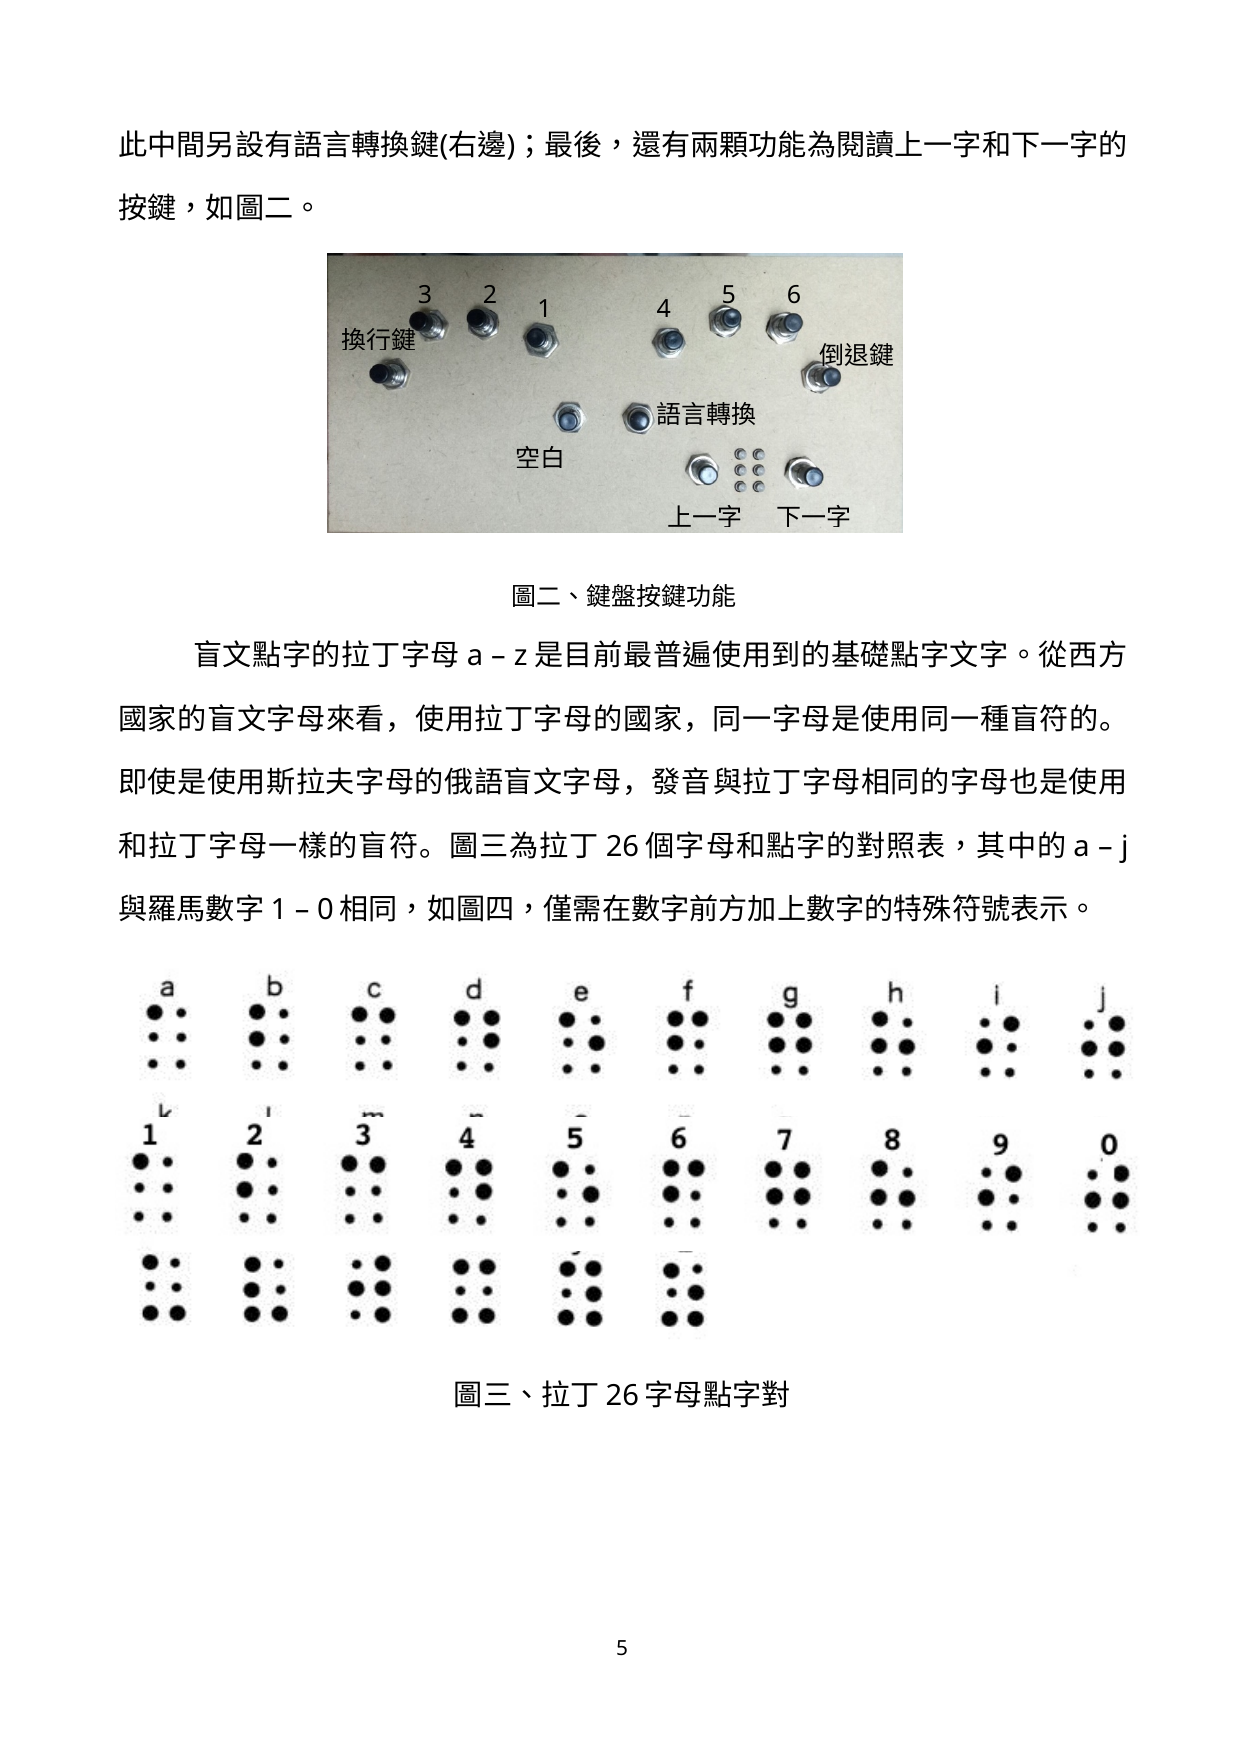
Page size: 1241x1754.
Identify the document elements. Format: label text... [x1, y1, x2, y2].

text 圖二、鍵盤按鍵功能 [118, 576, 1129, 612]
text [118, 121, 1129, 227]
picture [114, 957, 1143, 1344]
text 盲文點字的拉丁字母a – z是目前最普遍使用到的基礎點字文字。從西方國家的盲文字母來看，使用拉丁字母的國家，同一字母是使用同一種盲符的。即使是使用斯拉夫字母的俄語盲文字母，發音與拉丁字母相同的字母也是使用和拉丁字母一樣的盲符。圖三為拉丁26個字母和點字的對照表，其中的a – j 與羅馬數字 1 – 0相同，如圖四，僅需在數字前方加上數字的特殊符號表示。 [118, 632, 1129, 928]
picture [327, 253, 903, 533]
